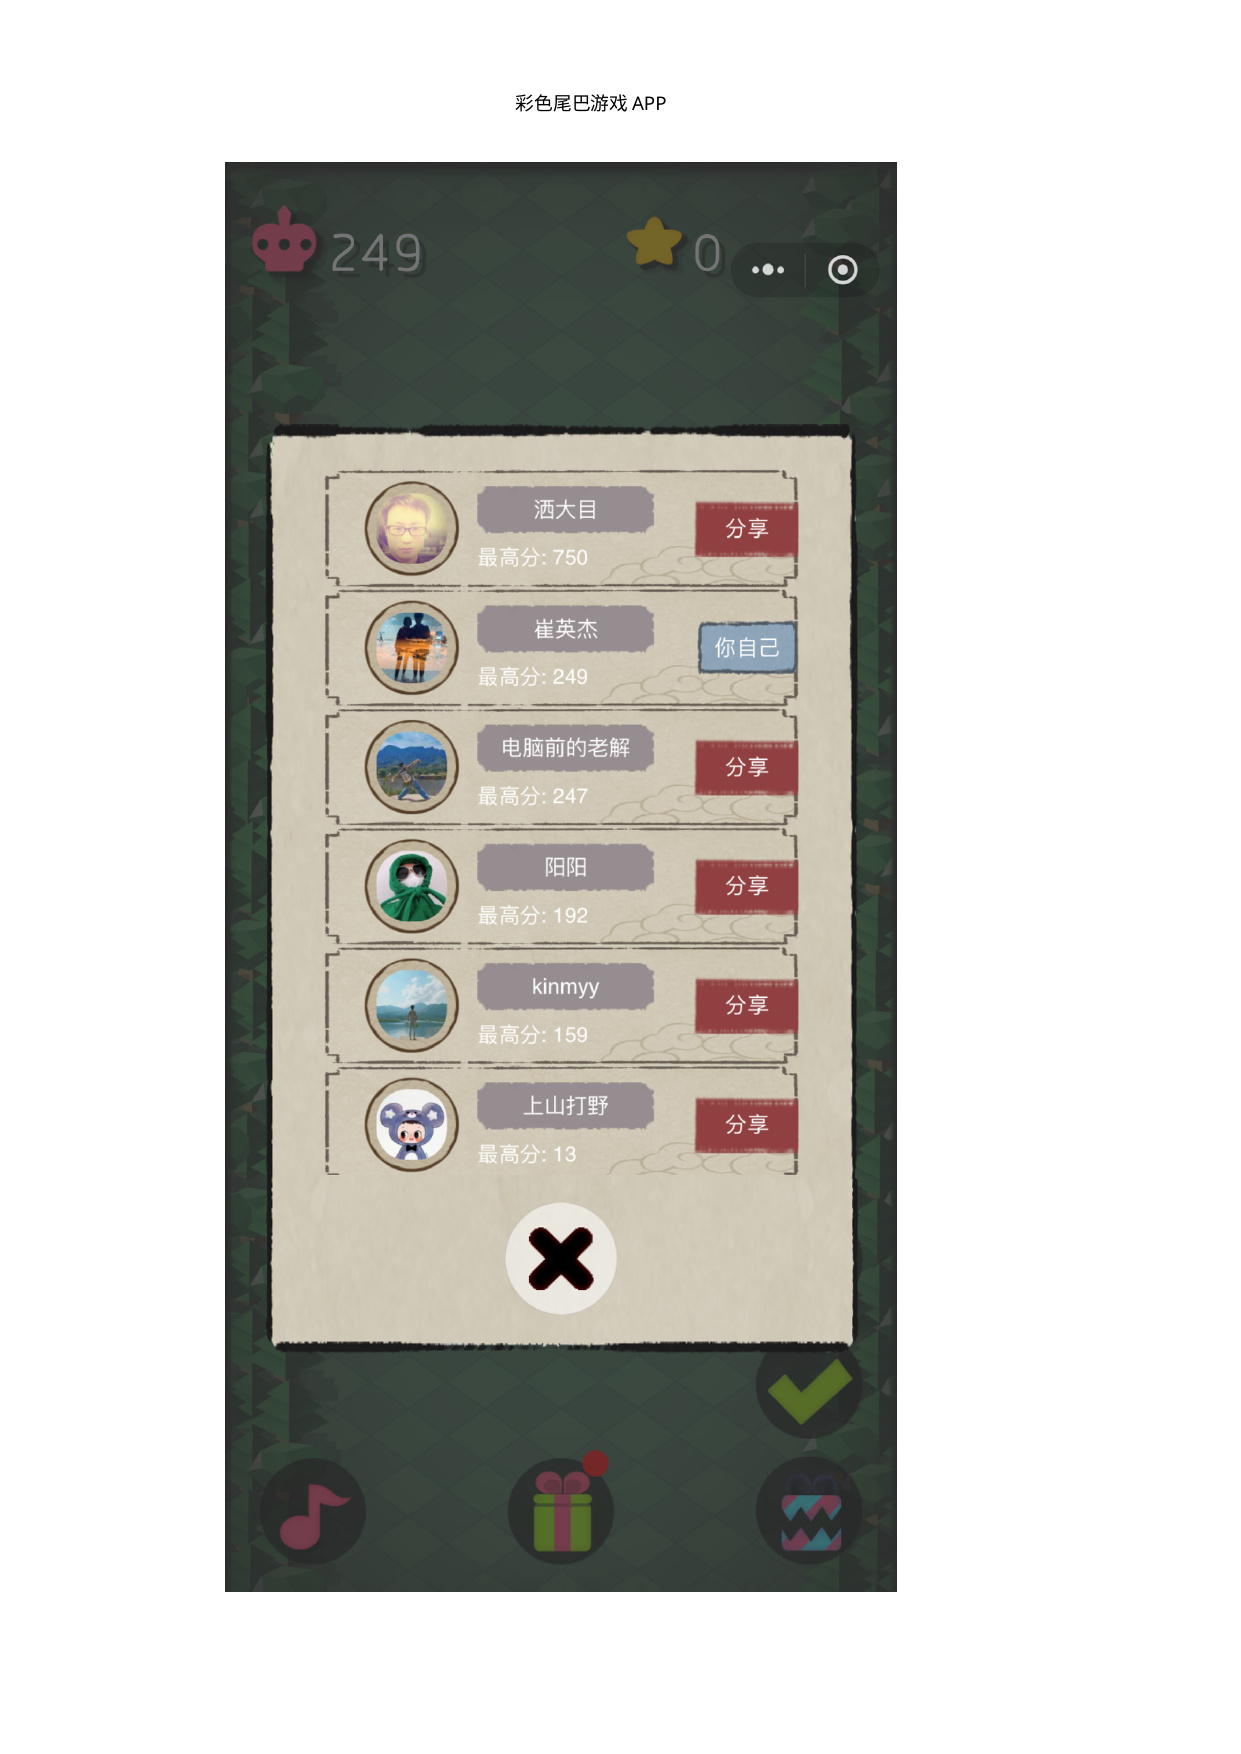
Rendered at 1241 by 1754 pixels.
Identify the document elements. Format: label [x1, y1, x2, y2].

picture [225, 162, 897, 1592]
